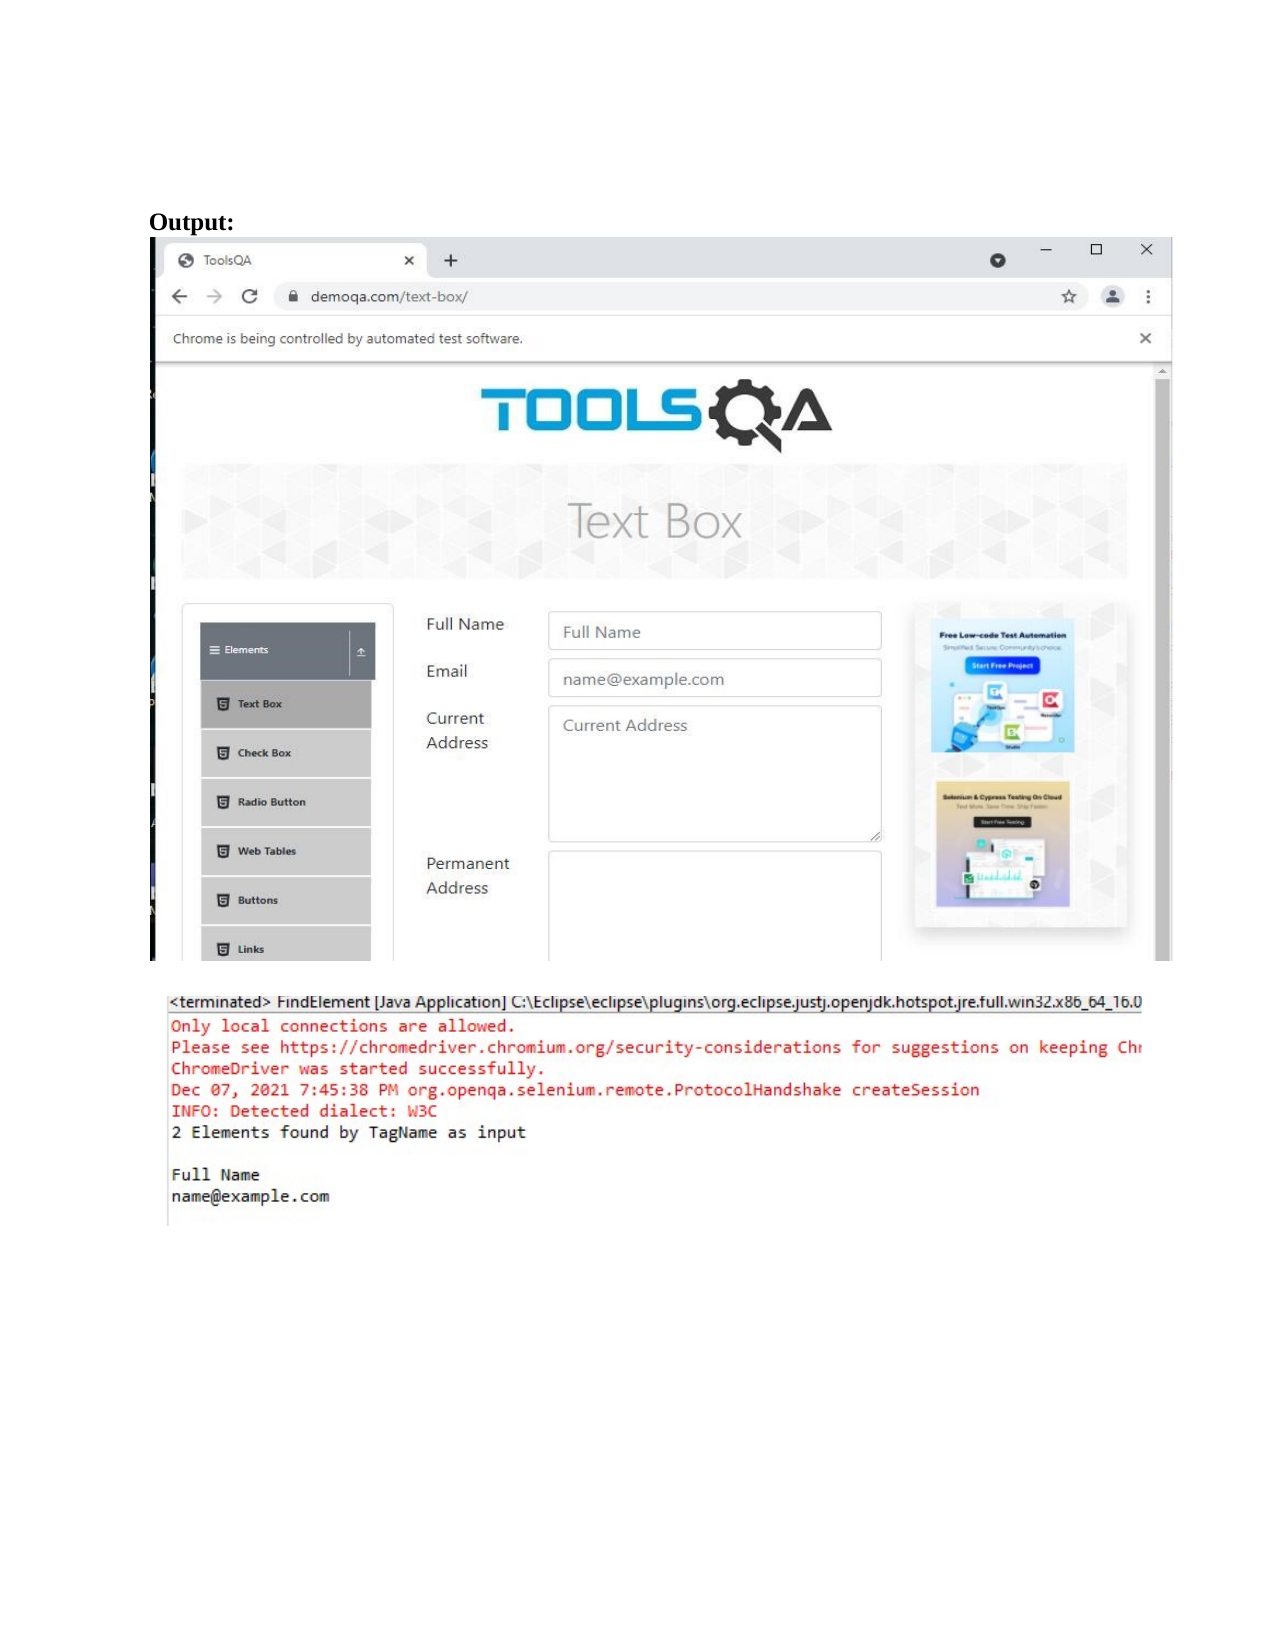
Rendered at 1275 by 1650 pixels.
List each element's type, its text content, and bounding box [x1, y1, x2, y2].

text Output: [148, 207, 818, 235]
picture [150, 237, 1173, 961]
picture [166, 996, 1142, 1226]
